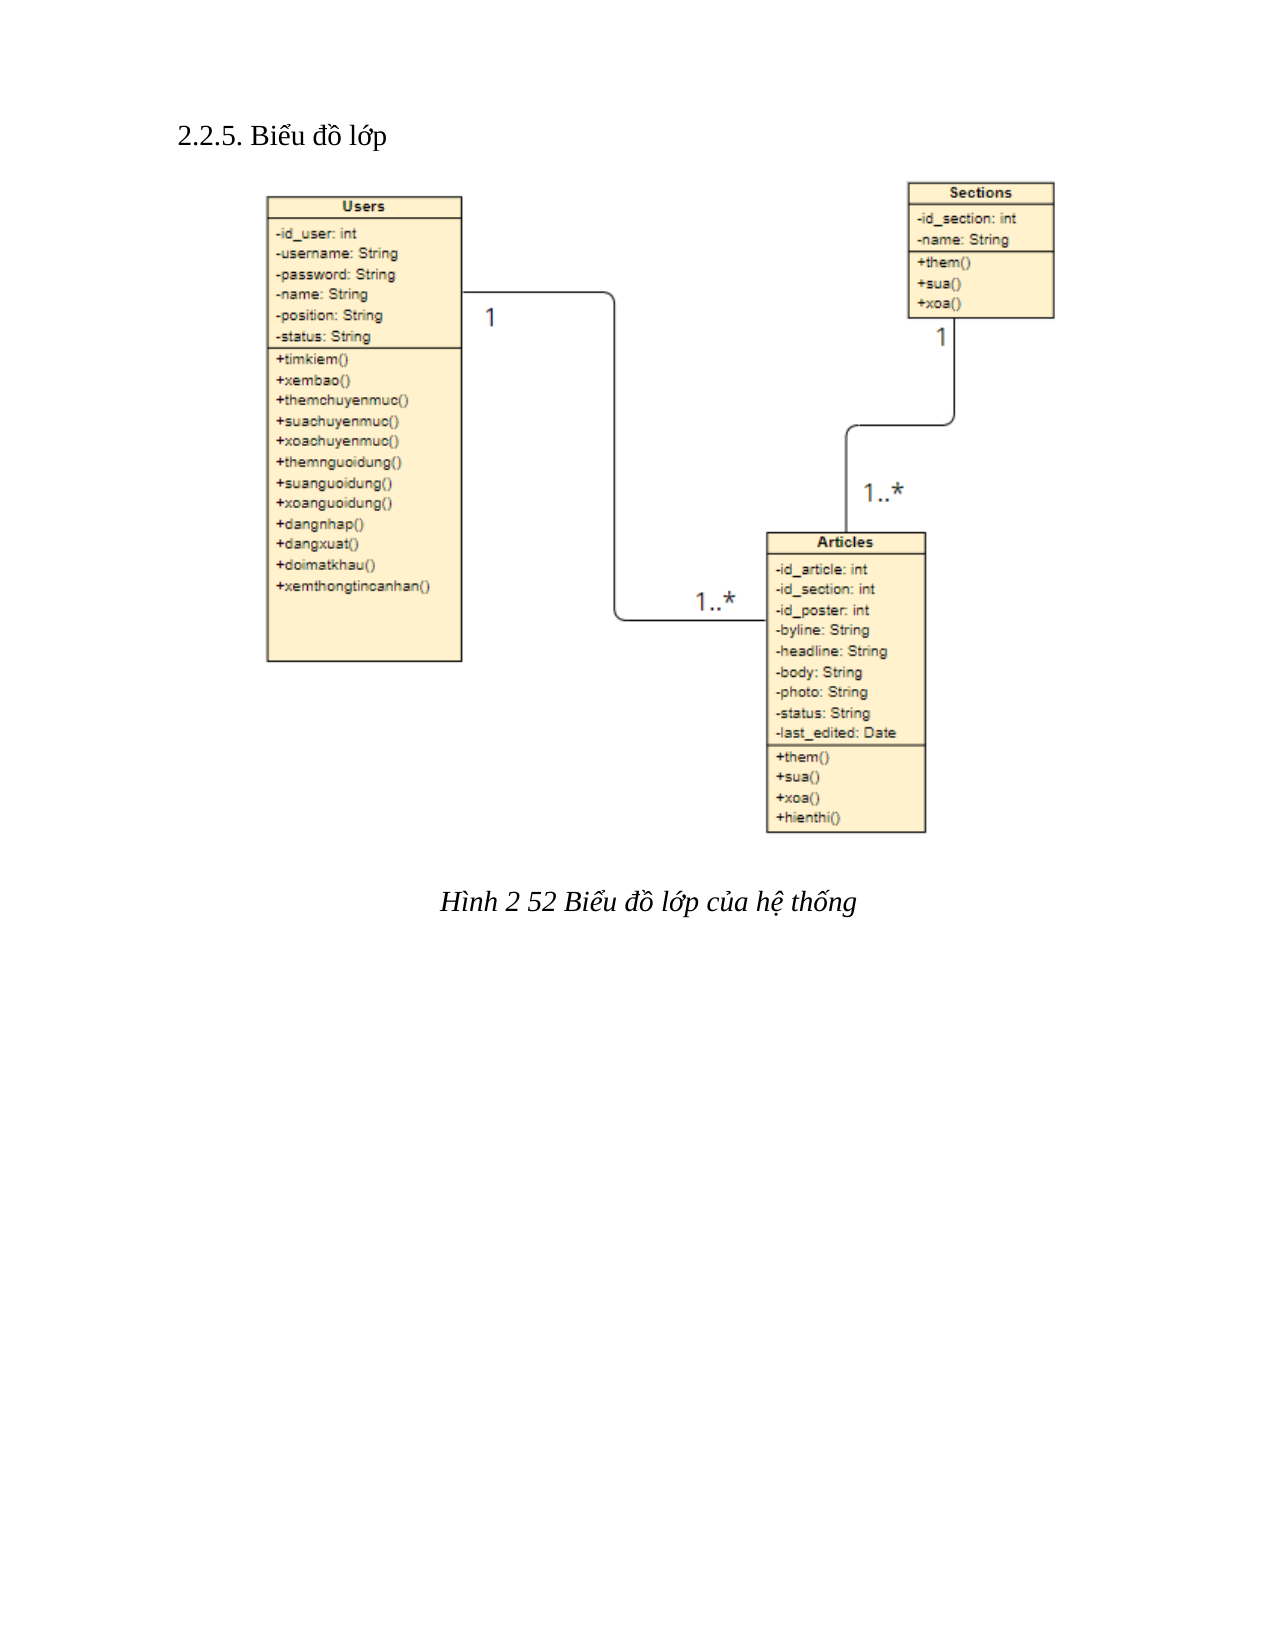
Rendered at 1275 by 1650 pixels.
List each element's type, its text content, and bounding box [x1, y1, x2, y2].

picture [177, 151, 1123, 868]
subtitle 2.2.5. Biểu đồ lớp [177, 118, 1122, 151]
text Hình 2 52 Biểu đồ lớp của hệ thống [177, 884, 1122, 917]
